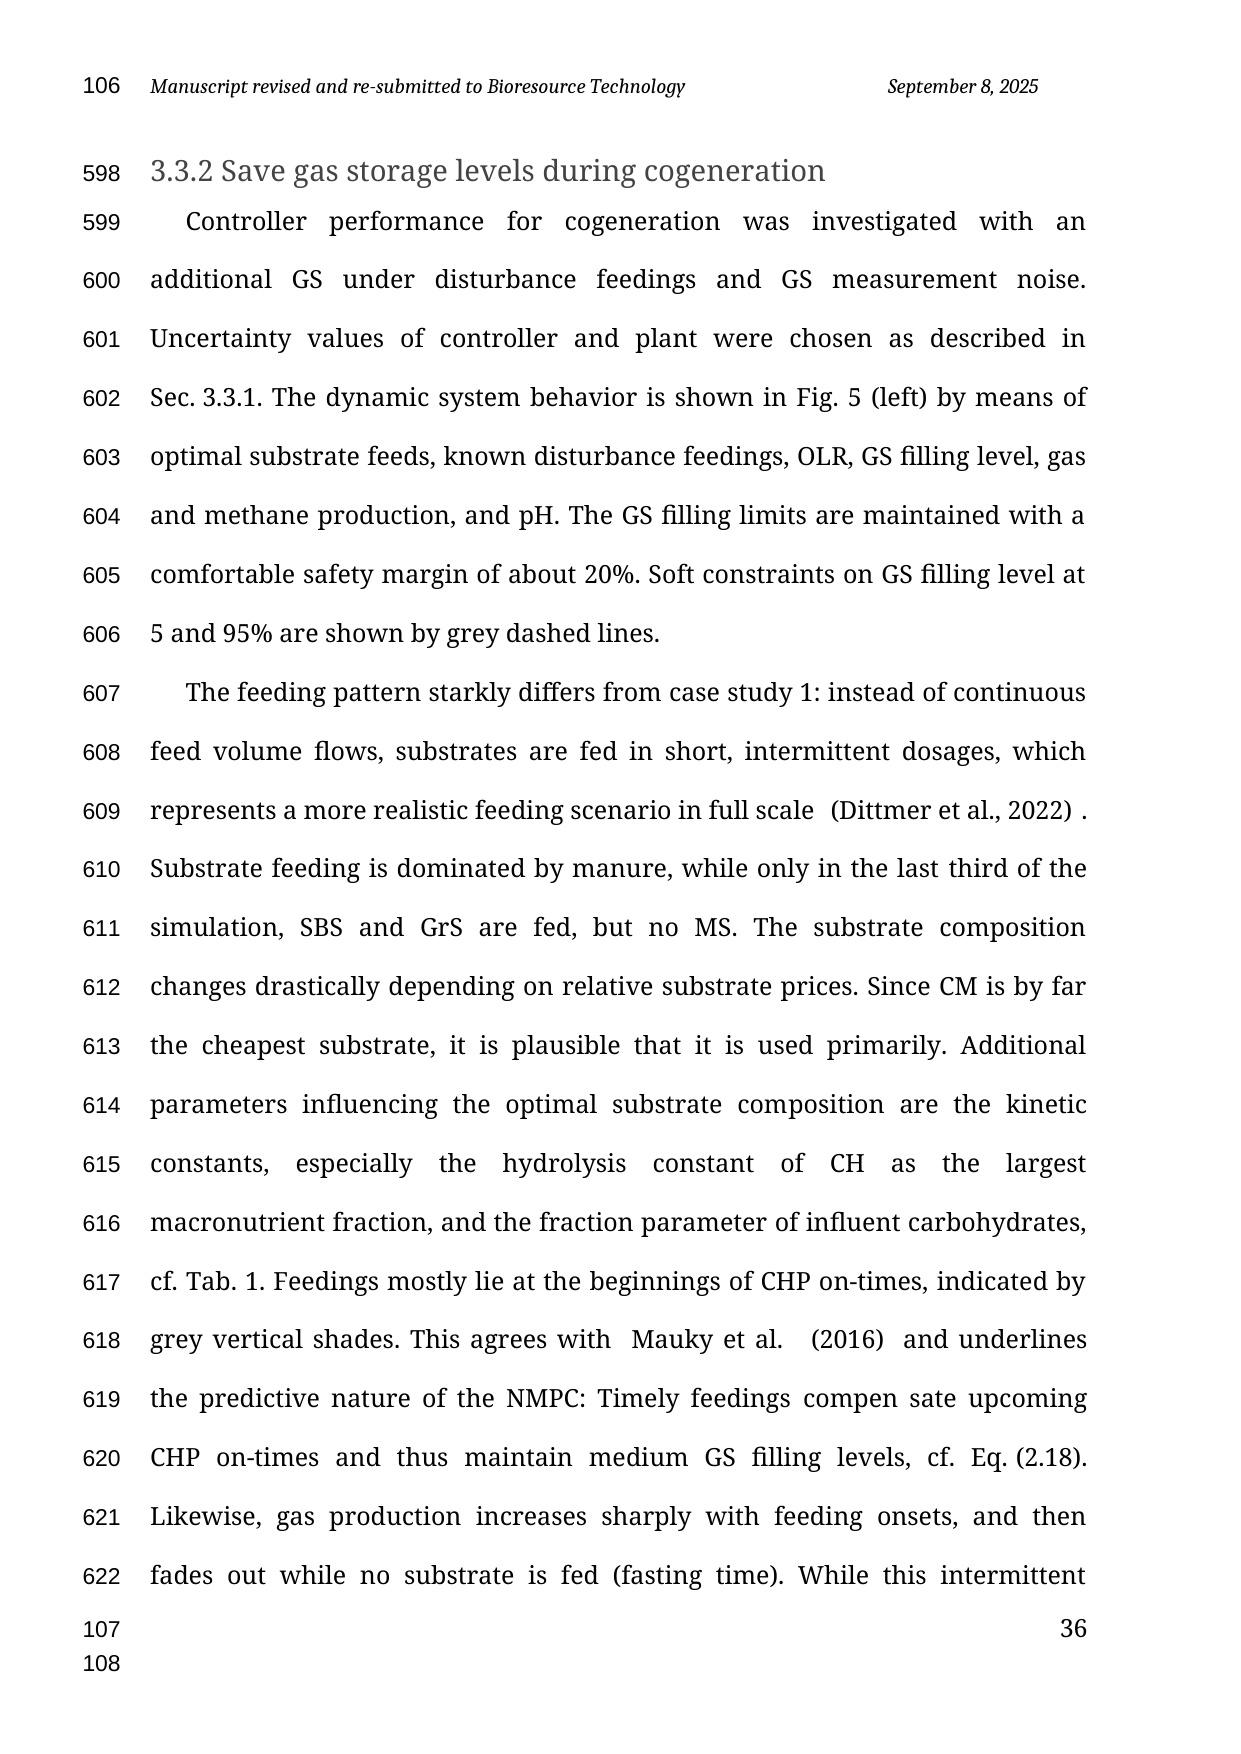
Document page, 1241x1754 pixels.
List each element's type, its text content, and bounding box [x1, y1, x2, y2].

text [150, 674, 1087, 1591]
text Controller performance for cogeneration was investigated with an additional GS under disturbance feedings and GS measurement noise. Uncertainty values of controller and plant were chosen as described in Sec. 3.3.1. The dynamic system behavior is shown in Fig. 5 (left) by means of optimal substrate feeds, known disturbance feedings, OLR, GS filling level, gas and methane production, and pH. The GS filling limits are maintained with a comfortable safety margin of about 20%. Soft constraints on GS filling level at 5 and 95% are shown by grey dashed lines. [150, 203, 1087, 649]
subtitle 3.3.2 Save gas storage levels during cogeneration [150, 150, 1090, 190]
